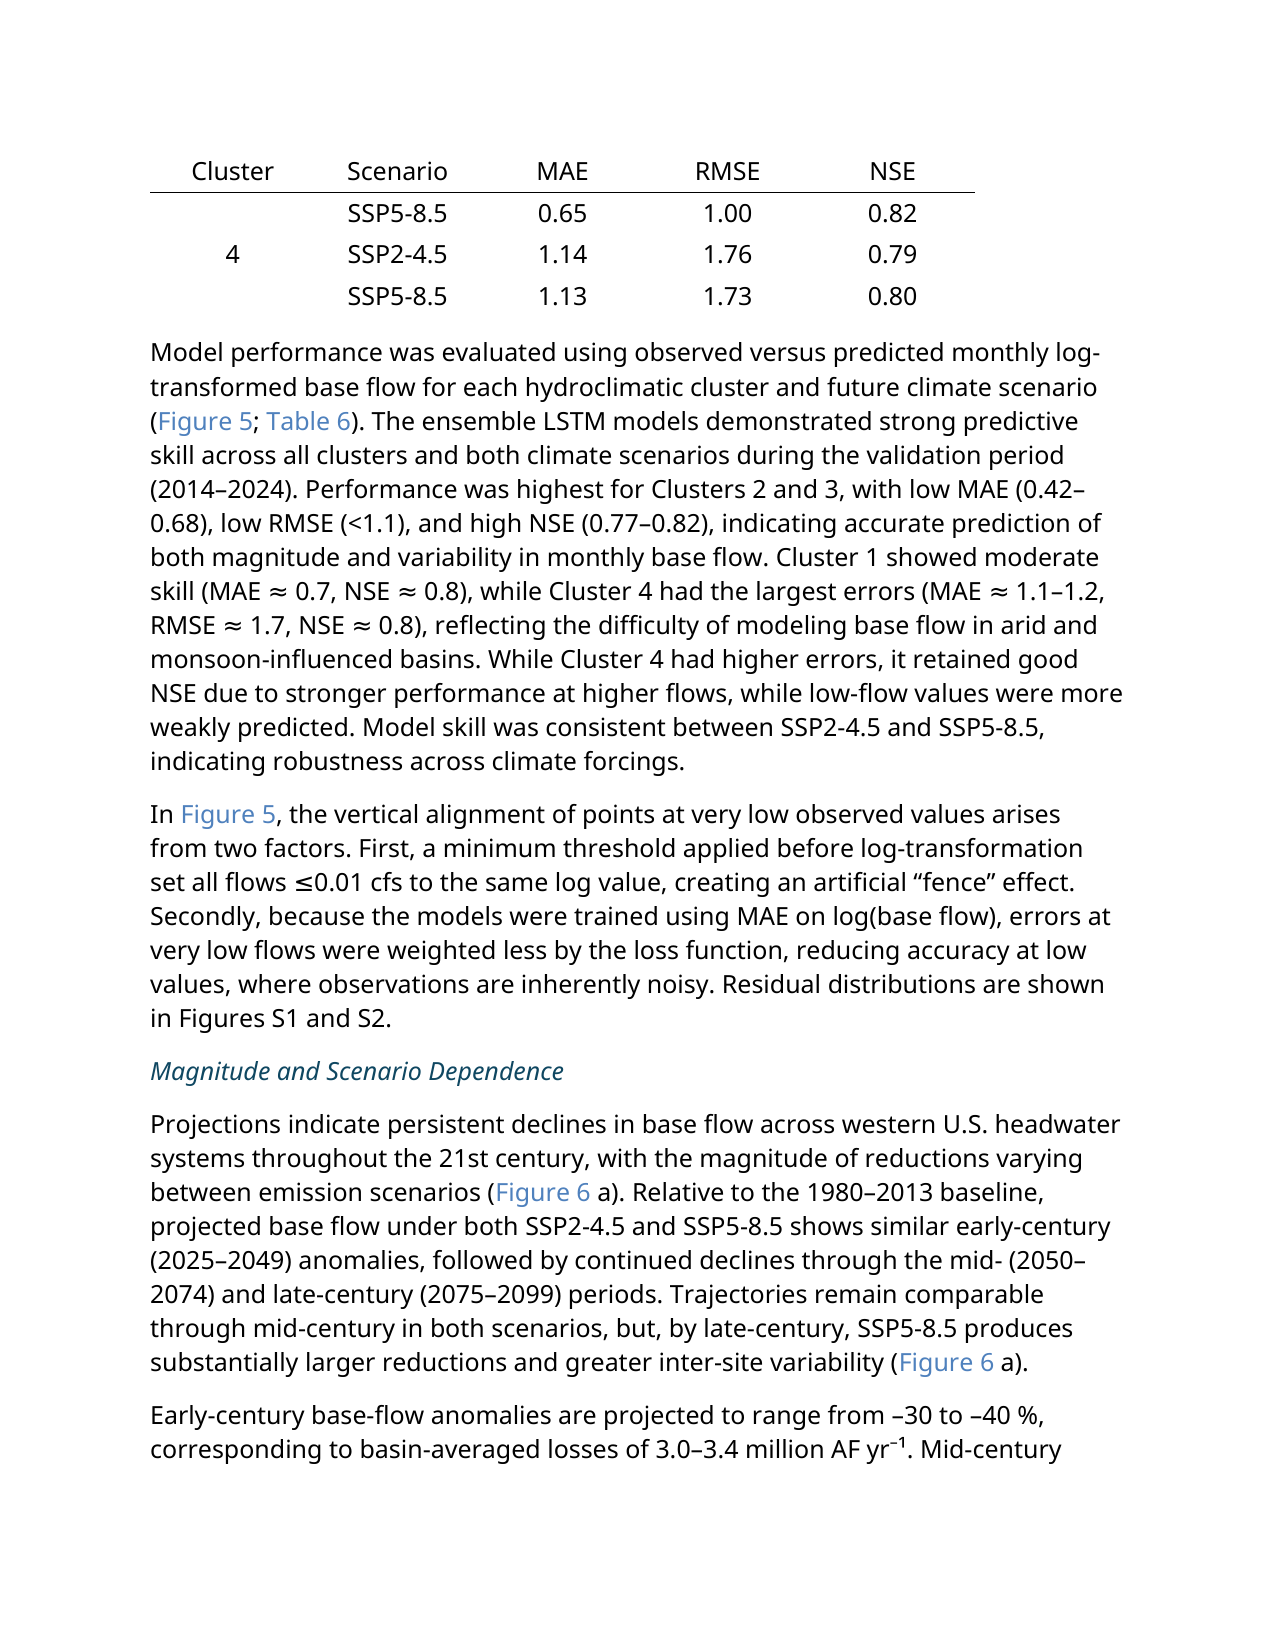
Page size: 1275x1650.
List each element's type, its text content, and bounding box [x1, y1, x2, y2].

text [150, 1398, 1125, 1466]
text Projections indicate persistent declines in base flow across western U.S. headwater systems throughout the 21st century, with the magnitude of reductions varying between emission scenarios (Figure 6 a). Relative to the 1980–2013 baseline, projected base flow under both SSP2-4.5 and SSP5-8.5 shows similar early-century (2025–2049) anomalies, followed by continued declines through the mid- (2050–2074) and late-century (2075–2099) periods. Trajectories remain comparable through mid-century in both scenarios, but, by late-century, SSP5-8.5 produces substantially larger reductions and greater inter-site variability (Figure 6 a). [150, 1107, 1125, 1379]
text Model performance was evaluated using observed versus predicted monthly log-transformed base flow for each hydroclimatic cluster and future climate scenario (Figure 5; Table 6). The ensemble LSTM models demonstrated strong predictive skill across all clusters and both climate scenarios during the validation period (2014–2024). Performance was highest for Clusters 2 and 3, with low MAE (0.42–0.68), low RMSE (<1.1), and high NSE (0.77–0.82), indicating accurate prediction of both magnitude and variability in monthly base flow. Cluster 1 showed moderate skill (MAE ≈ 0.7, NSE ≈ 0.8), while Cluster 4 had the largest errors (MAE ≈ 1.1–1.2, RMSE ≈ 1.7, NSE ≈ 0.8), reflecting the difficulty of modeling base flow in arid and monsoon-influenced basins. While Cluster 4 had higher errors, it retained good NSE due to stronger performance at higher flows, while low-flow values were more weakly predicted. Model skill was consistent between SSP2-4.5 and SSP5-8.5, indicating robustness across climate forcings. [150, 335, 1125, 778]
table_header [139, 150, 1114, 316]
text In Figure 5, the vertical alignment of points at very low observed values arises from two factors. First, a minimum threshold applied before log-transformation set all flows ≤0.01 cfs to the same log value, creating an artificial “fence” effect. Secondly, because the models were trained using MAE on log(base flow), errors at very low flows were weighted less by the loss function, reducing accuracy at low values, where observations are inherently noisy. Residual distributions are shown in Figures S1 and S2. [150, 797, 1125, 1035]
subtitle Magnitude and Scenario Dependence [150, 1054, 1125, 1088]
